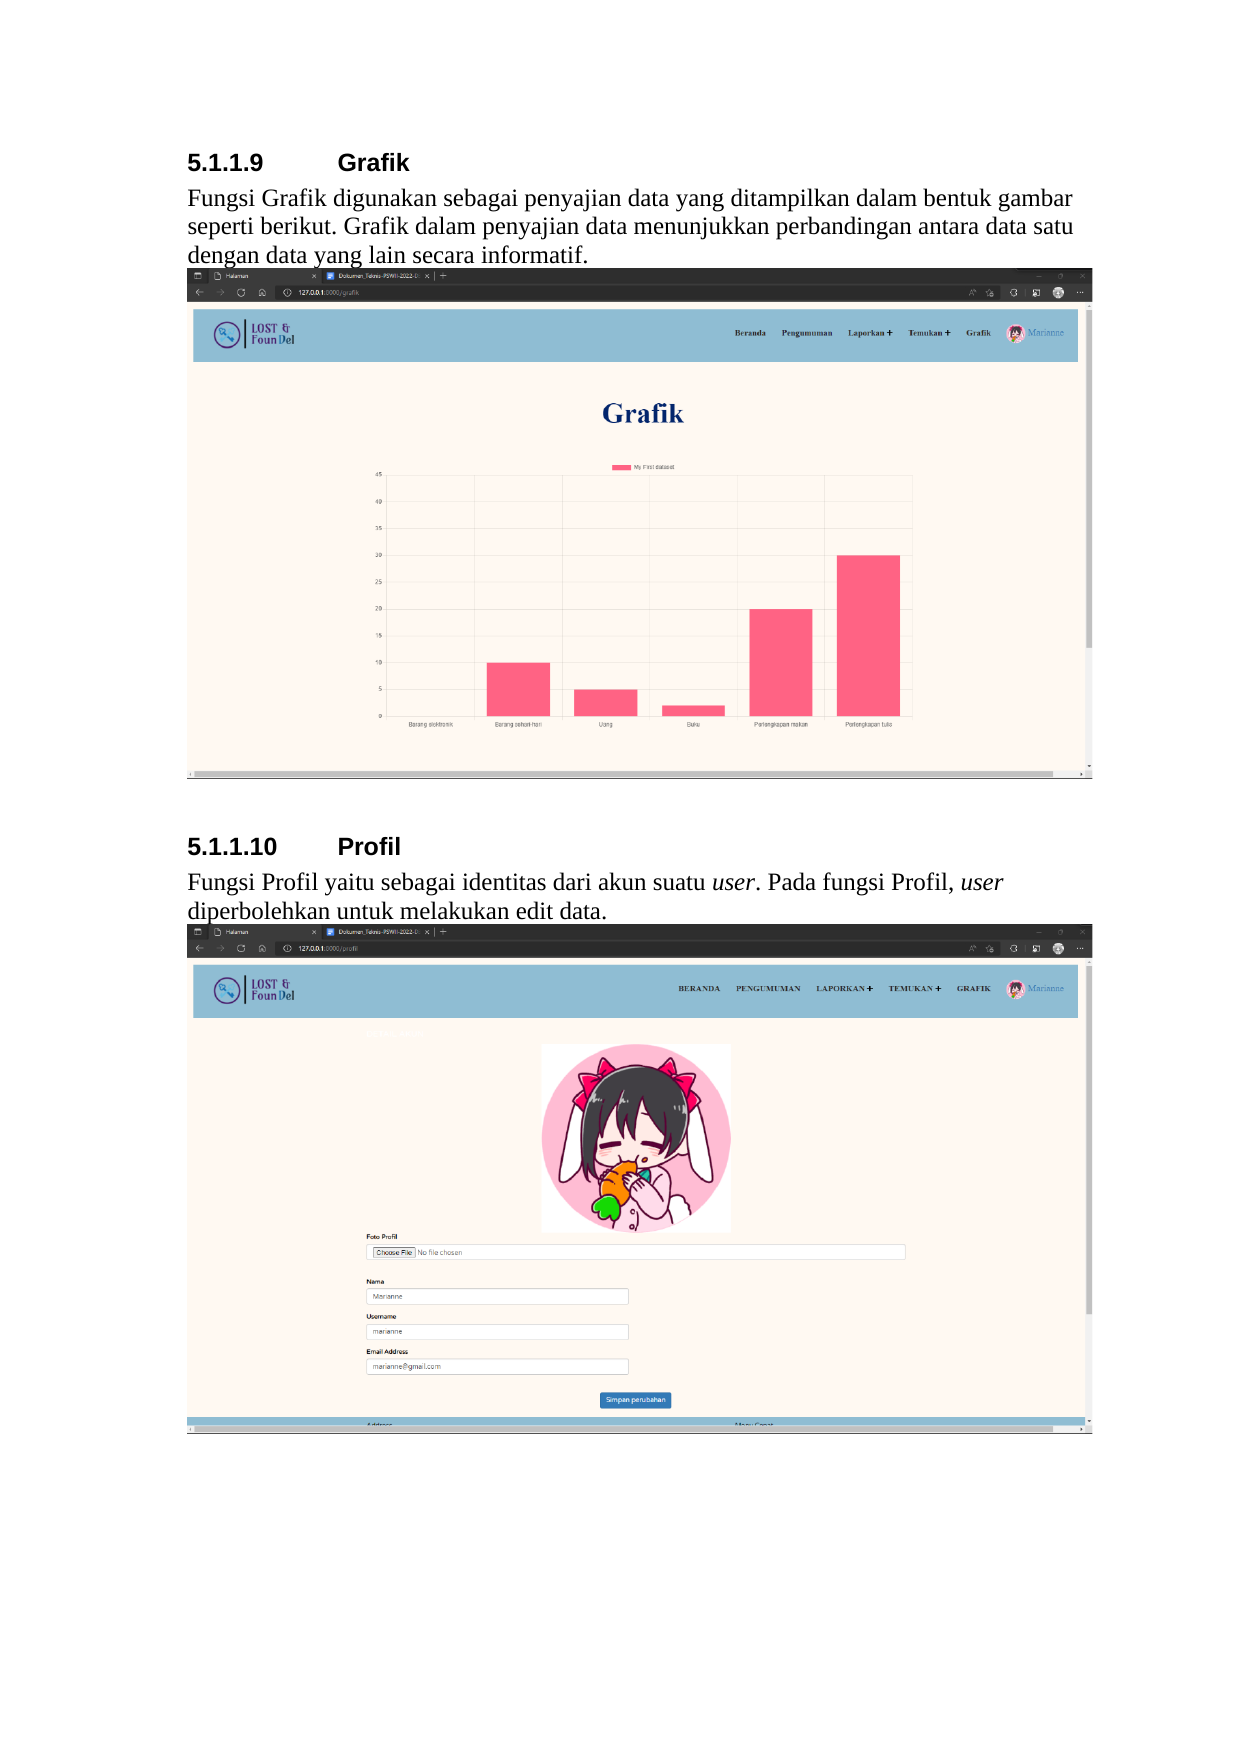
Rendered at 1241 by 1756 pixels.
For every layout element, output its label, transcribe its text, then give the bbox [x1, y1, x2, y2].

picture [187, 268, 1093, 779]
subtitle Profil [187, 832, 1092, 861]
subtitle Grafik [187, 148, 1092, 176]
text Fungsi Profil yaitu sebagai identitas dari akun suatu user. Pada fungsi Profil, user diperbolehkan untuk melakukan edit data. [187, 867, 1092, 924]
text Fungsi Grafik digunakan sebagai penyajian data yang ditampilkan dalam bentuk gambar seperti berikut. Grafik dalam penyajian data menunjukkan perbandingan antara data satu dengan data yang lain secara informatif. [187, 183, 1092, 268]
picture [187, 924, 1093, 1434]
